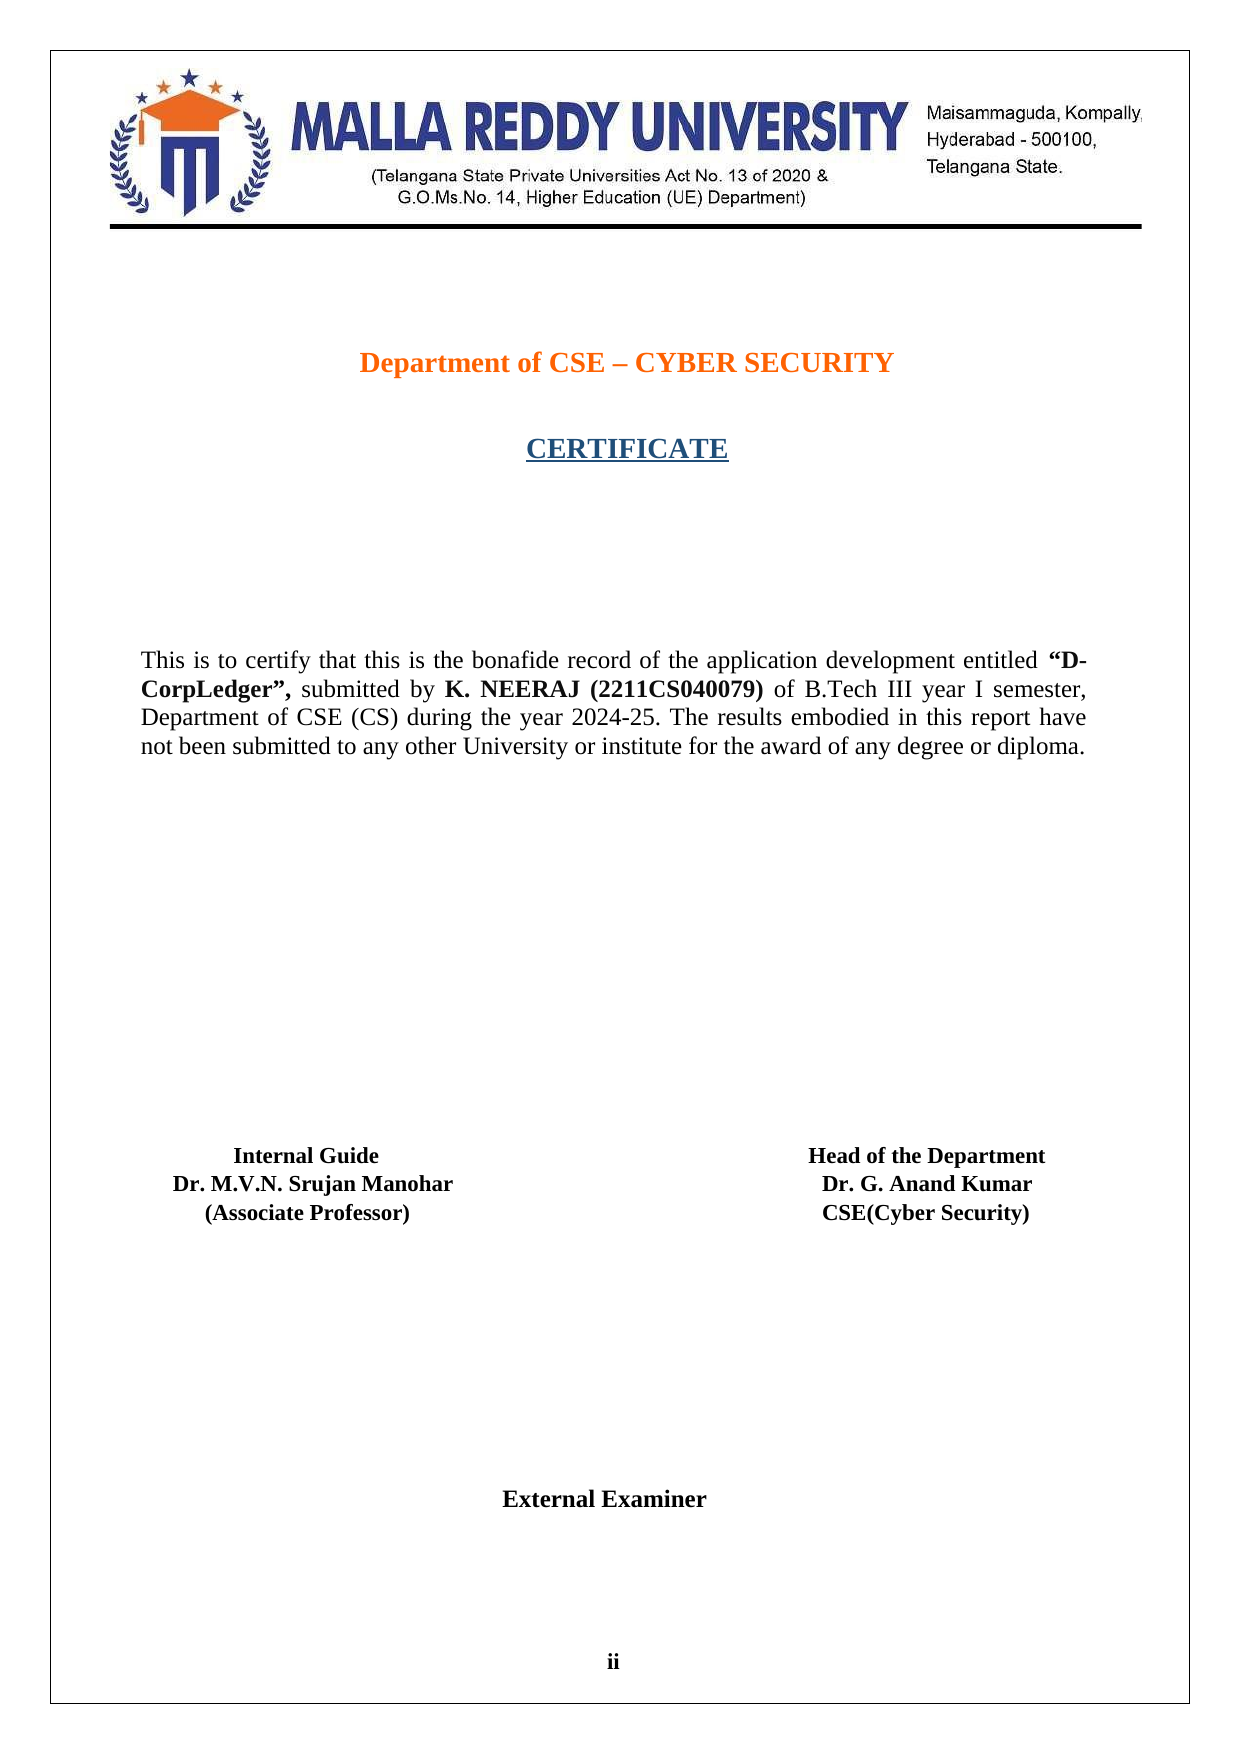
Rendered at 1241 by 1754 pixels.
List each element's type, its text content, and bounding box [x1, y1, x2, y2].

text CERTIFICATE [217, 431, 1037, 465]
text (Associate Professor) CSE(Cyber Security) [187, 1199, 1151, 1225]
text Dr. M.V.N. Srujan Manohar Dr. G. Anand Kumar [143, 1170, 1151, 1197]
text Internal Guide Head of the Department [187, 1142, 1151, 1168]
text Department of CSE – CYBER SECURITY [217, 345, 1037, 378]
subtitle External Examiner [227, 1484, 1151, 1513]
picture [109, 68, 1142, 232]
text This is to certify that this is the bonafide record of the application development entitled “D-CorpLedger”, submitted by K. NEERAJ (2211CS040079) of B.Tech III year I semester, Department of CSE (CS) during the year 2024-25. The results embodied in this report have not been submitted to any other University or institute for the award of any degree or diploma. [141, 645, 1087, 760]
